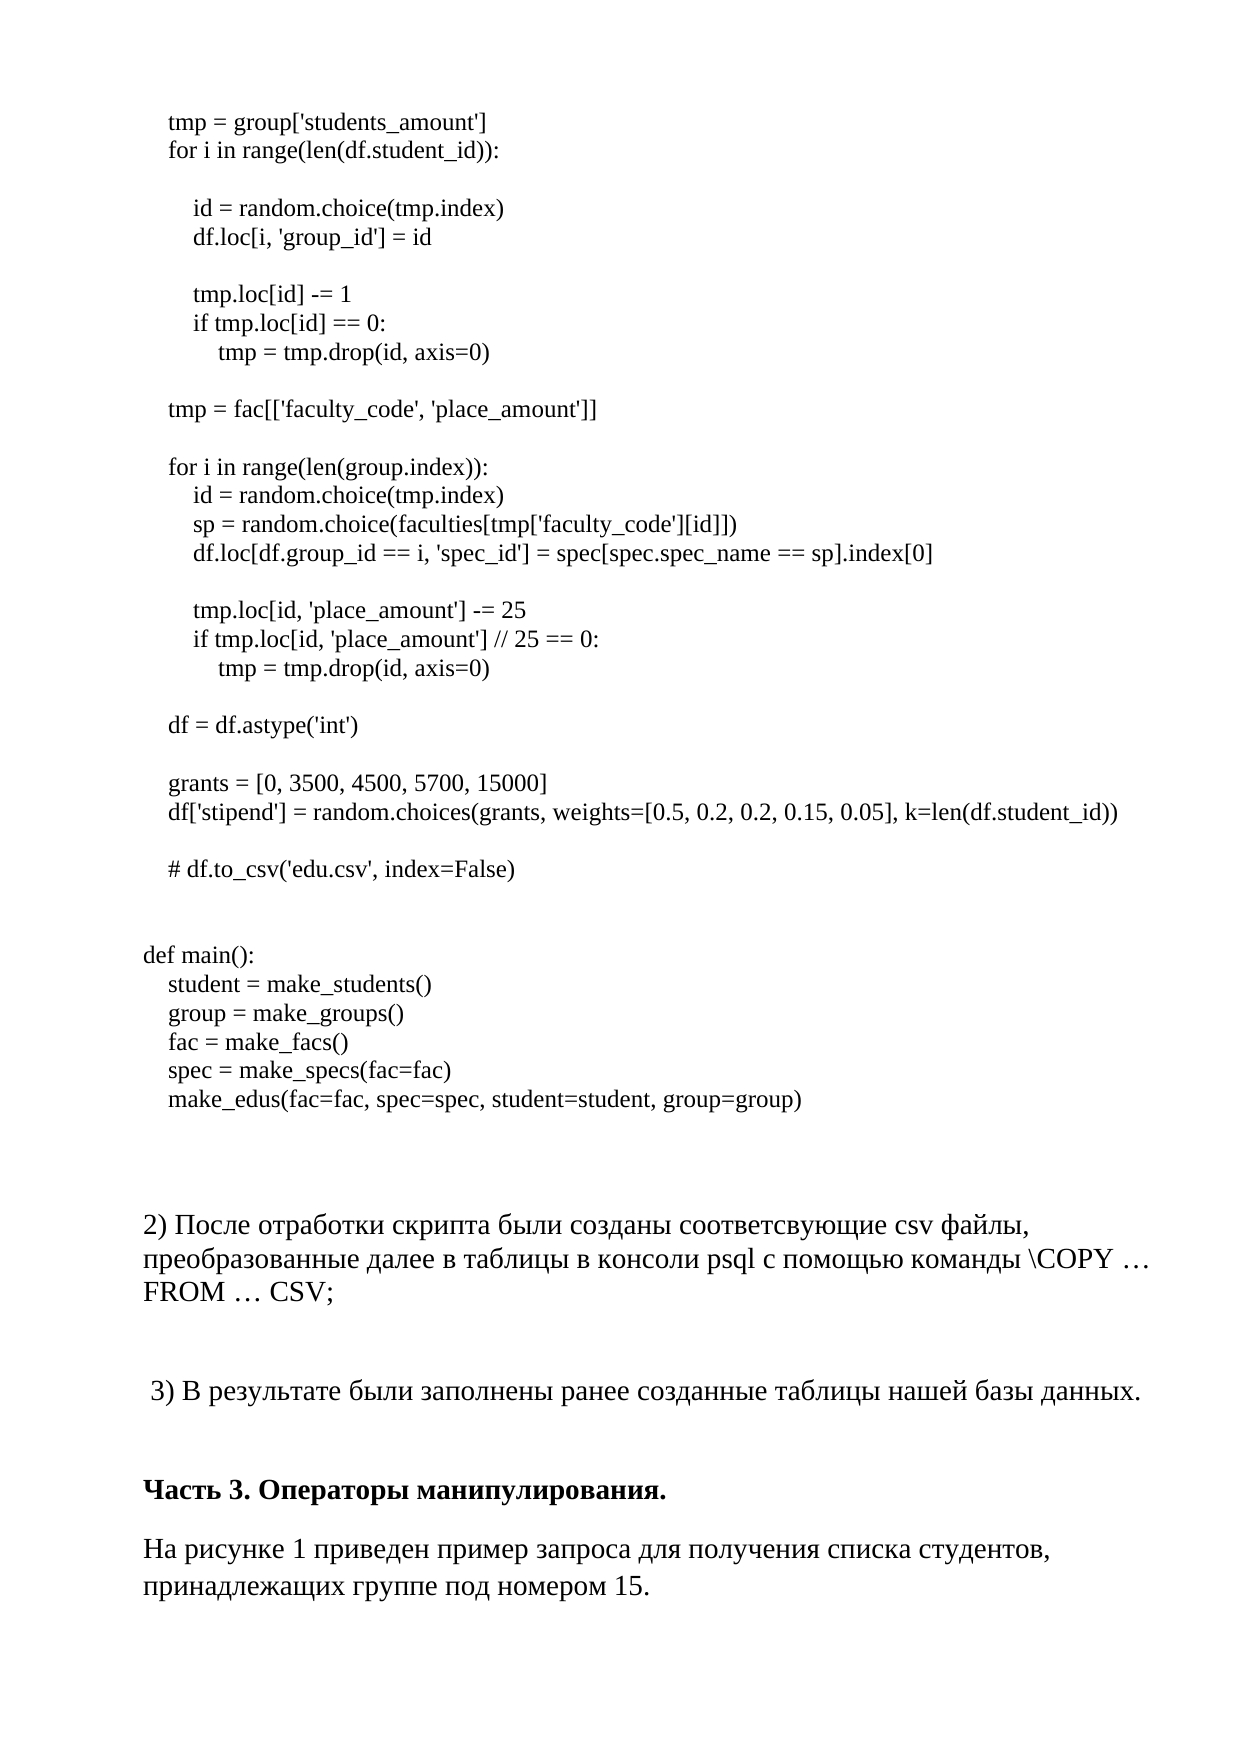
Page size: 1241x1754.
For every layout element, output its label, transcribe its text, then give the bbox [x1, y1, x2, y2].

text if tmp.loc[id] == 0: [143, 308, 1232, 337]
text tmp.loc[id, 'place_amount'] -= 25 [143, 596, 1232, 624]
text id = random.choice(tmp.index) [143, 481, 1232, 509]
text 3) В результате были заполнены ранее созданные таблицы нашей базы данных. [143, 1373, 1232, 1407]
text tmp = fac[['faculty_code', 'place_amount']] [143, 394, 1232, 423]
text Часть 3. Операторы манипулирования. [143, 1472, 1232, 1506]
text make_edus(fac=fac, spec=spec, student=student, group=group) [143, 1084, 1232, 1113]
text grants = [0, 3500, 4500, 5700, 15000] [143, 768, 1232, 797]
text id = random.choice(tmp.index) [143, 193, 1232, 222]
text 2) После отработки скрипта были созданы соответсвующие csv файлы, преобразованные далее в таблицы в консоли psql с помощью команды \COPY … FROM … CSV; [143, 1207, 1232, 1308]
text def main(): [143, 941, 1232, 969]
text df['stipend'] = random.choices(grants, weights=[0.5, 0.2, 0.2, 0.15, 0.05], k=len(df.student_id)) [143, 797, 1232, 826]
text df.loc[df.group_id == i, 'spec_id'] = spec[spec.spec_name == sp].index[0] [143, 538, 1232, 567]
text df = df.astype('int') [143, 711, 1232, 739]
text tmp = tmp.drop(id, axis=0) [143, 653, 1232, 682]
text student = make_students() [143, 969, 1232, 998]
text group = make_groups() [143, 998, 1232, 1027]
text tmp = group['students_amount'] [143, 107, 1232, 136]
text # df.to_csv('edu.csv', index=False) [143, 854, 1232, 883]
text df.loc[i, 'group_id'] = id [143, 222, 1232, 251]
text spec = make_specs(fac=fac) [143, 1056, 1232, 1084]
text for i in range(len(group.index)): [143, 452, 1232, 481]
text На рисунке 1 приведен пример запроса для получения списка студентов, принадлежащих группе под номером 15. [143, 1531, 1232, 1601]
text fac = make_facs() [143, 1027, 1232, 1056]
text tmp.loc[id] -= 1 [143, 279, 1232, 308]
text sp = random.choice(faculties[tmp['faculty_code'][id]]) [143, 509, 1232, 538]
text for i in range(len(df.student_id)): [143, 136, 1232, 164]
text tmp = tmp.drop(id, axis=0) [143, 337, 1232, 366]
text if tmp.loc[id, 'place_amount'] // 25 == 0: [143, 624, 1232, 653]
